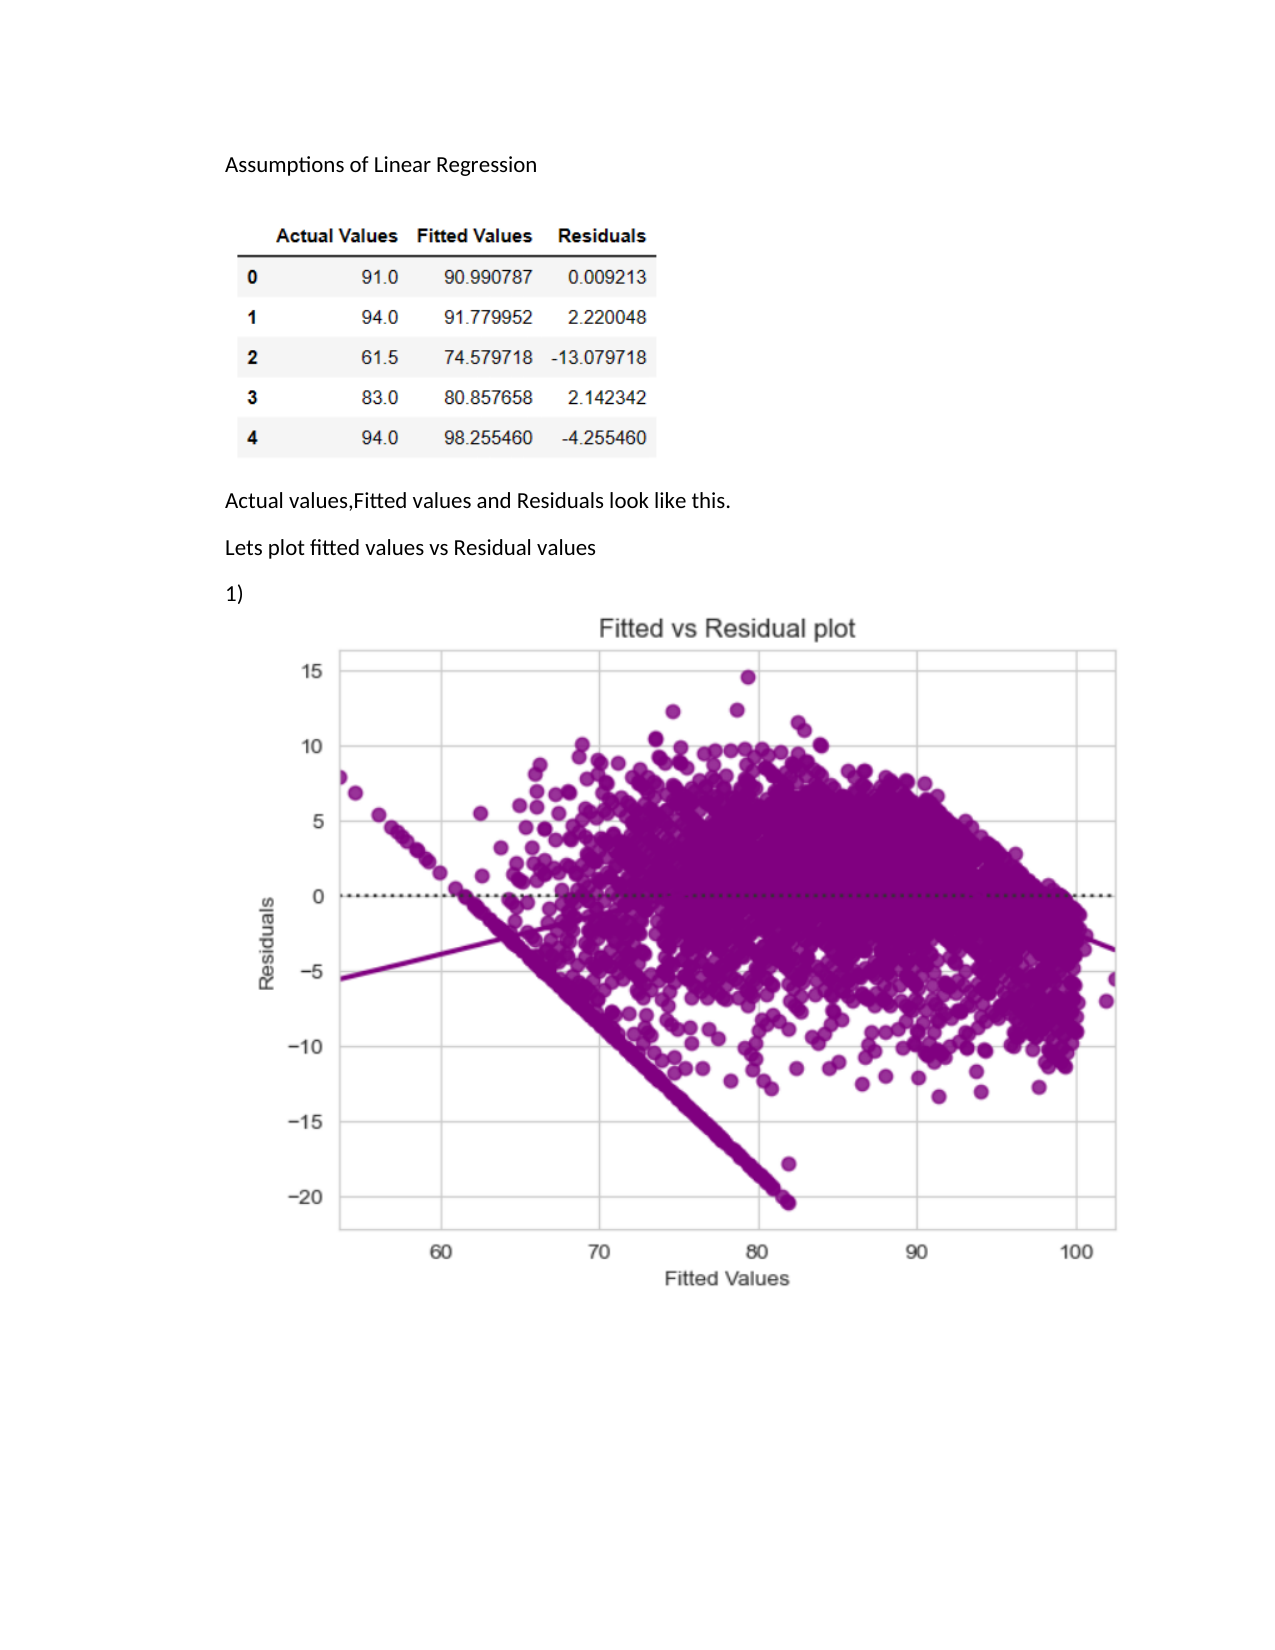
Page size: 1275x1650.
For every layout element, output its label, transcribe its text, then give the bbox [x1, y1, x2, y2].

picture [225, 196, 684, 467]
text Lets plot fitted values vs Residual values [225, 533, 1125, 561]
picture [225, 609, 1198, 1308]
text Actual values,Fitted values and Residuals look like this. [225, 486, 1125, 514]
text 1) [225, 579, 1125, 609]
text Assumptions of Linear Regression [225, 150, 1125, 178]
